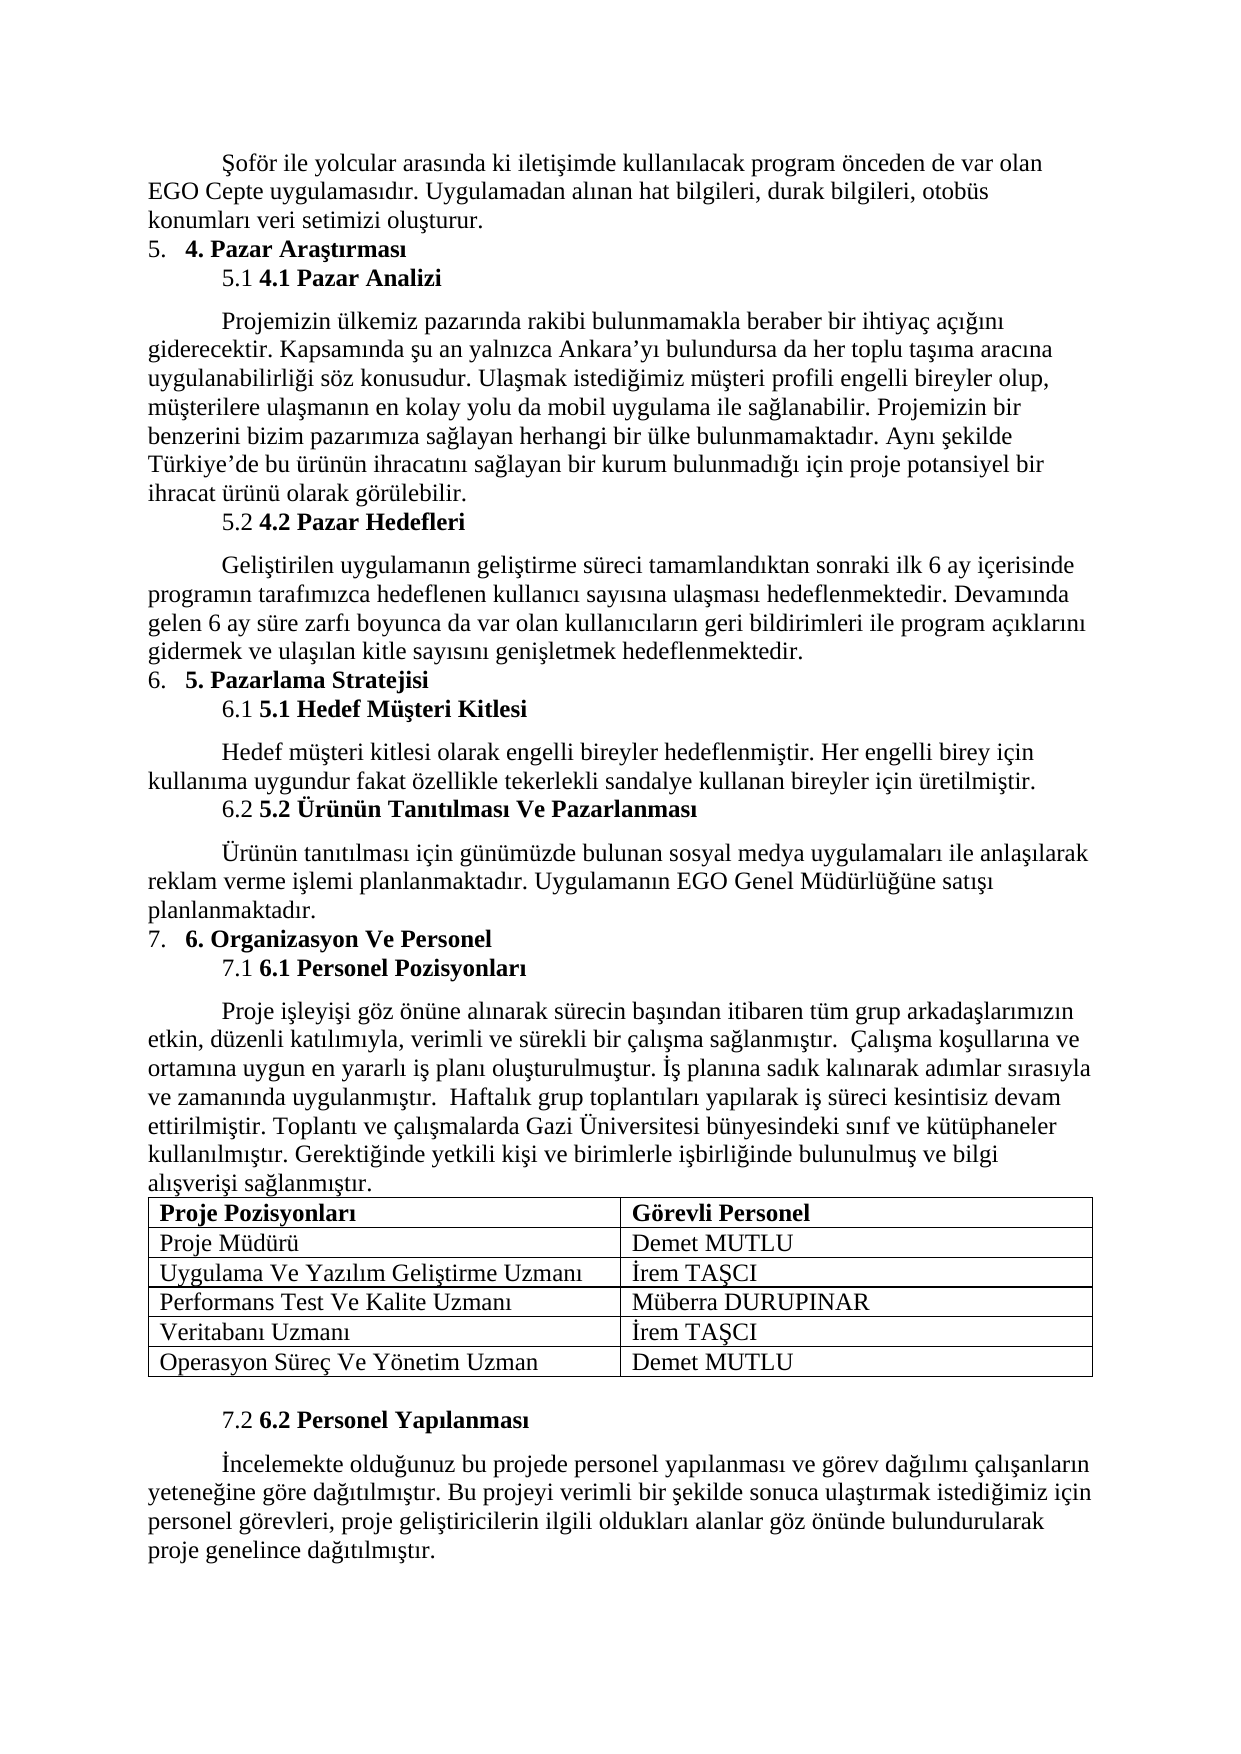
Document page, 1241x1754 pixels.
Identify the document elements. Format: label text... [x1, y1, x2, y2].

text Hedef müşteri kitlesi olarak engelli bireyler hedeflenmiştir. Her engelli birey için kullanıma uygundur fakat özellikle tekerlekli sandalye kullanan bireyler için üretilmiştir. [148, 737, 1093, 794]
table_header Görevli Personel [621, 1198, 1092, 1227]
subtitle 6. Organizasyon Ve Personel [148, 924, 1093, 953]
subtitle 4.1 Pazar Analizi [222, 263, 1093, 291]
table_cell Demet MUTLU [621, 1228, 1092, 1257]
table_cell Veritabanı Uzmanı [149, 1317, 620, 1346]
table_cell Müberra DURUPINAR [621, 1288, 1092, 1316]
text Geliştirilen uygulamanın geliştirme süreci tamamlandıktan sonraki ilk 6 ay içerisinde programın tarafımızca hedeflenen kullanıcı sayısına ulaşması hedeflenmektedir. Devamında gelen 6 ay süre zarfı boyunca da var olan kullanıcıların geri bildirimleri ile program açıklarını gidermek ve ulaşılan kitle sayısını genişletmek hedeflenmektedir. [148, 550, 1093, 665]
text Proje işleyişi göz önüne alınarak sürecin başından itibaren tüm grup arkadaşlarımızın etkin, düzenli katılımıyla, verimli ve sürekli bir çalışma sağlanmıştır. Çalışma koşullarına ve ortamına uygun en yararlı iş planı oluşturulmuştur. İş planına sadık kalınarak adımlar sırasıyla ve zamanında uygulanmıştır. Haftalık grup toplantıları yapılarak iş süreci kesintisiz devam ettirilmiştir. Toplantı ve çalışmalarda Gazi Üniversitesi bünyesindeki sınıf ve kütüphaneler kullanılmıştır. Gerektiğinde yetkili kişi ve birimlerle işbirliğinde bulunulmuş ve bilgi alışverişi sağlanmıştır. [148, 996, 1093, 1197]
table_cell İrem TAŞCI [621, 1317, 1092, 1346]
table_cell Demet MUTLU [621, 1347, 1092, 1376]
text Ürünün tanıtılması için günümüzde bulunan sosyal medya uygulamaları ile anlaşılarak reklam verme işlemi planlanmaktadır. Uygulamanın EGO Genel Müdürlüğüne satışı planlanmaktadır. [148, 838, 1093, 924]
subtitle 5.2 Ürünün Tanıtılması Ve Pazarlanması [222, 794, 1093, 823]
subtitle 5. Pazarlama Stratejisi [148, 665, 1093, 694]
subtitle 4.2 Pazar Hedefleri [222, 507, 1093, 536]
text Projemizin ülkemiz pazarında rakibi bulunmamakla beraber bir ihtiyaç açığını giderecektir. Kapsamında şu an yalnızca Ankara’yı bulundursa da her toplu taşıma aracına uygulanabilirliği söz konusudur. Ulaşmak istediğimiz müşteri profili engelli bireyler olup, müşterilere ulaşmanın en kolay yolu da mobil uygulama ile sağlanabilir. Projemizin bir benzerini bizim pazarımıza sağlayan herhangi bir ülke bulunmamaktadır. Aynı şekilde Türkiye’de bu ürünün ihracatını sağlayan bir kurum bulunmadığı için proje potansiyel bir ihracat ürünü olarak görülebilir. [148, 306, 1093, 507]
table_cell Proje Müdürü [149, 1228, 620, 1257]
table_cell Performans Test Ve Kalite Uzmanı [149, 1288, 620, 1316]
subtitle 4. Pazar Araştırması [148, 234, 1093, 263]
subtitle 6.1 Personel Pozisyonları [222, 953, 1093, 981]
table_header Proje Pozisyonları [149, 1198, 620, 1227]
text Şoför ile yolcular arasında ki iletişimde kullanılacak program önceden de var olan EGO Cepte uygulamasıdır. Uygulamadan alınan hat bilgileri, durak bilgileri, otobüs konumları veri setimizi oluşturur. [148, 148, 1093, 234]
table_cell Uygulama Ve Yazılım Geliştirme Uzmanı [149, 1258, 620, 1286]
table_cell İrem TAŞCI [621, 1258, 1092, 1286]
table_cell Operasyon Süreç Ve Yönetim Uzman [149, 1347, 620, 1376]
subtitle 6.2 Personel Yapılanması [222, 1406, 1093, 1434]
subtitle 5.1 Hedef Müşteri Kitlesi [222, 694, 1093, 723]
text İncelemekte olduğunuz bu projede personel yapılanması ve görev dağılımı çalışanların yeteneğine göre dağıtılmıştır. Bu projeyi verimli bir şekilde sonuca ulaştırmak istediğimiz için personel görevleri, proje geliştiricilerin ilgili oldukları alanlar göz önünde bulundurularak proje genelince dağıtılmıştır. [148, 1449, 1093, 1564]
